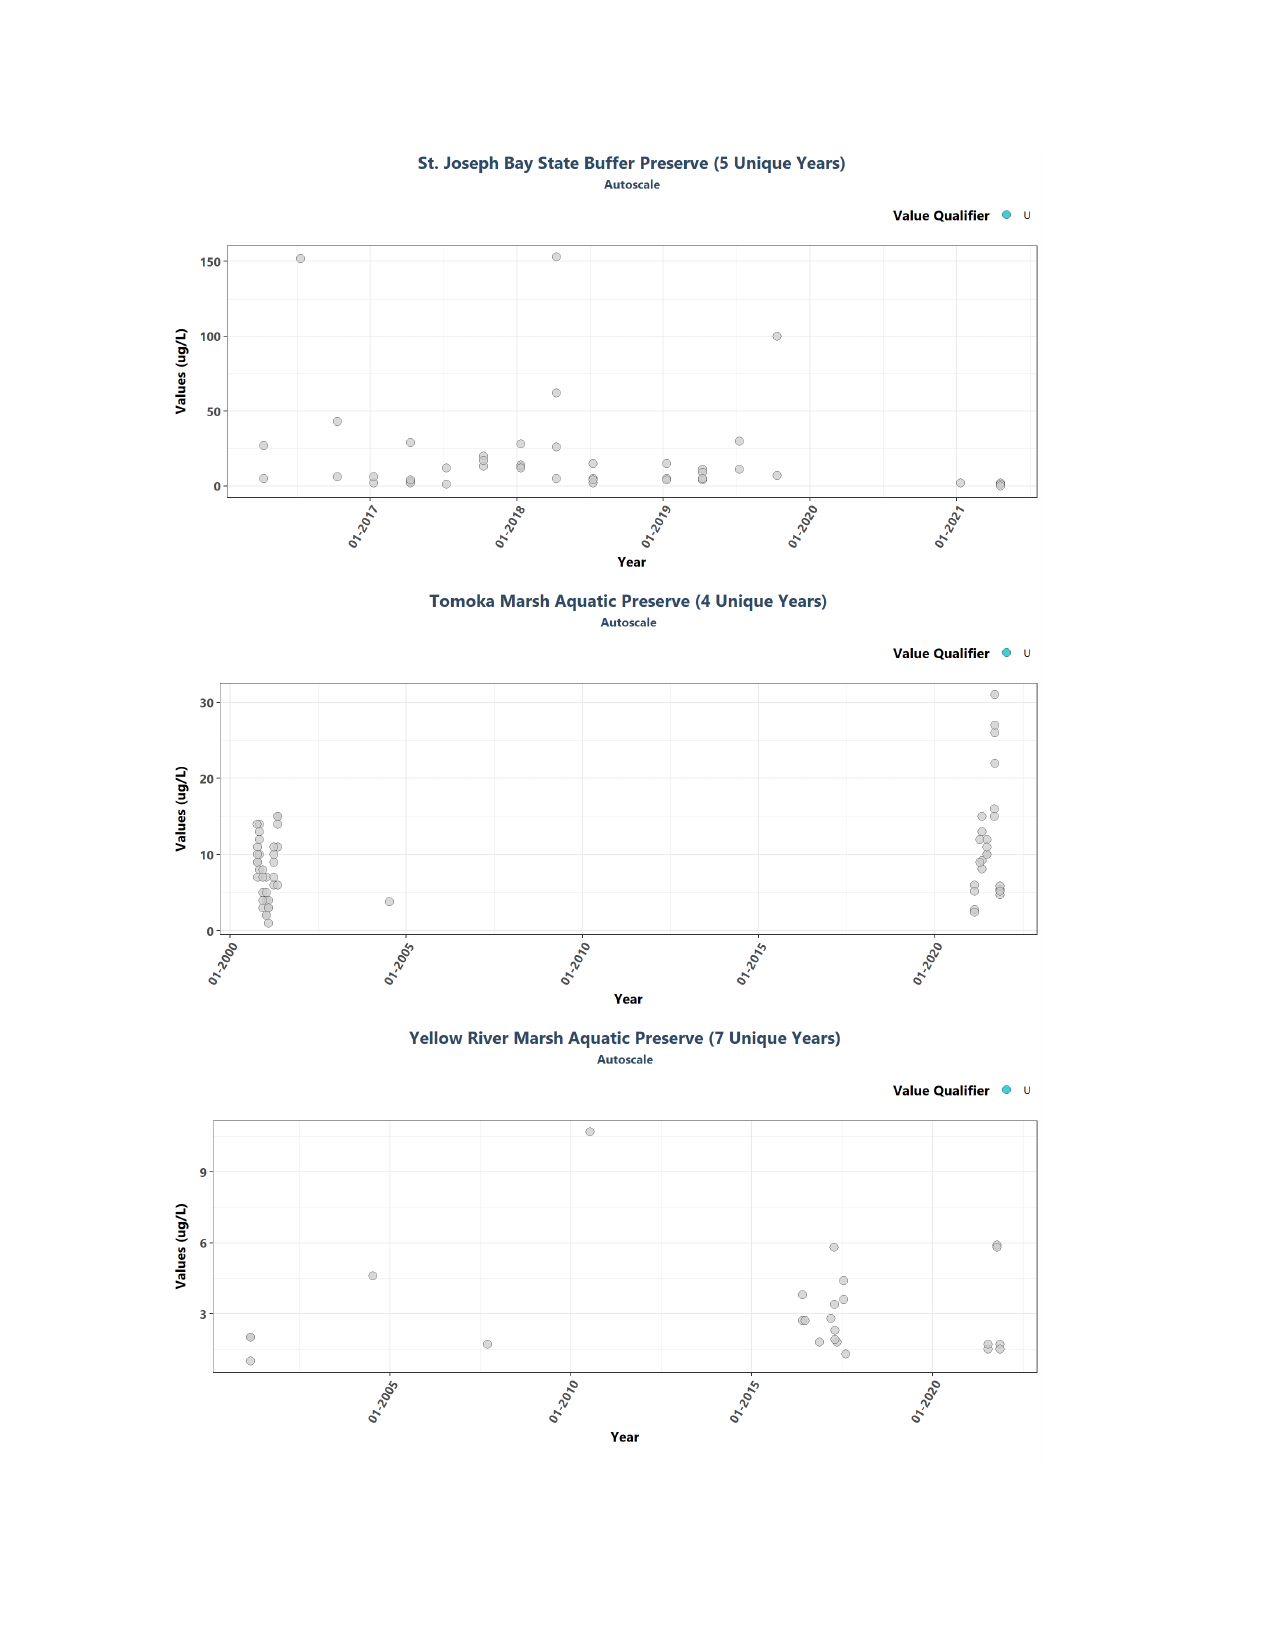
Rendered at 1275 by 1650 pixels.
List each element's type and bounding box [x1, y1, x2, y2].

picture [168, 150, 1044, 1463]
